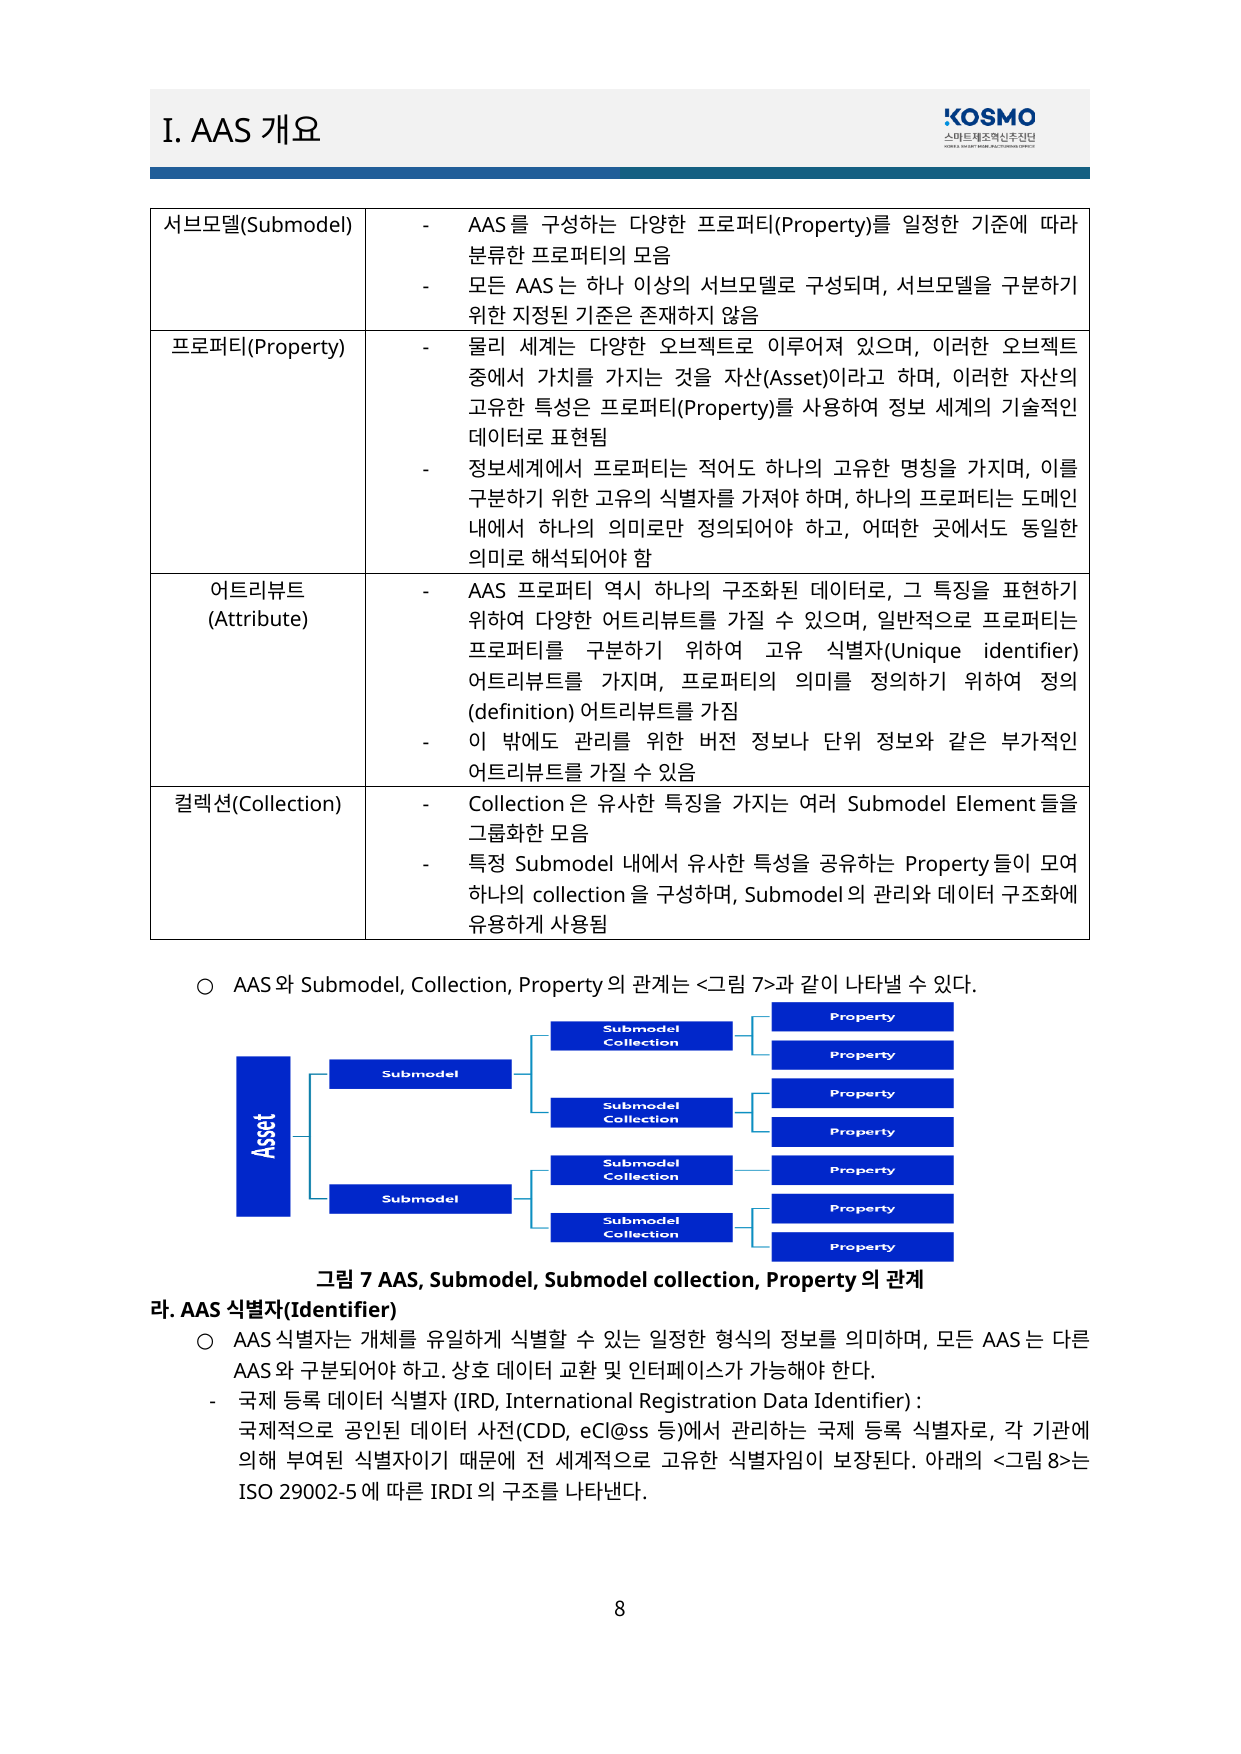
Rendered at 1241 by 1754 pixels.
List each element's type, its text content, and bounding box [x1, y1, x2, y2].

table_cell 프로퍼티(Property) [151, 331, 365, 573]
table_cell 서브모델(Submodel) [151, 209, 365, 329]
list AAS식별자는 개체를 유일하게 식별할 수 있는 일정한 형식의 정보를 의미하며, 모든 AAS는 다른 AAS와 구분되어야 하고. 상호 데이터 교환 및 인터페이스가 가능해야 한다. [196, 1323, 1090, 1384]
table_cell 컬렉션(Collection) [151, 787, 365, 938]
picture [944, 108, 1035, 148]
text 라. AAS 식별자(Identifier) [150, 1293, 1090, 1323]
table_cell AAS를 구성하는 다양한 프로퍼티(Property)를 일정한 기준에 따라 분류한 프로퍼티의 모음 모든 AAS는 하나 이상의 서브모델로 구성되며, 서브모델을 구분하기 위한 지정된 기준은 존재하지 않음 [366, 209, 1089, 329]
table_cell Collection은 유사한 특징을 가지는 여러 Submodel Element들을 그룹화한 모음 특정 Submodel 내에서 유사한 특성을 공유하는 Property들이 모여 하나의 collection을 구성하며, Submodel의 관리와 데이터 구조화에 유용하게 사용됨 [366, 787, 1089, 938]
table_cell 어트리뷰트(Attribute) [151, 574, 365, 786]
picture [233, 998, 955, 1263]
table_cell AAS 프로퍼티 역시 하나의 구조화된 데이터로, 그 특징을 표현하기 위하여 다양한 어트리뷰트를 가질 수 있으며, 일반적으로 프로퍼티는 프로퍼티를 구분하기 위하여 고유 식별자(Unique identifier) 어트리뷰트를 가지며, 프로퍼티의 의미를 정의하기 위하여 정의(definition) 어트리뷰트를 가짐 이 밖에도 관리를 위한 버전 정보나 단위 정보와 같은 부가적인 어트리뷰트를 가질 수 있음 [366, 574, 1089, 786]
list AAS와 Submodel, Collection, Property의 관계는 <그림 7>과 같이 나타낼 수 있다. [196, 968, 1090, 998]
list 국제 등록 데이터 식별자 (IRD, International Registration Data Identifier) : 국제적으로 공인된 데이터 사전(CDD, eCl@ss 등)에서 관리하는 국제 등록 식별자로, 각 기관에 의해 부여된 식별자이기 때문에 전 세계적으로 고유한 식별자임이 보장된다. 아래의 <그림8>는 ISO 29002-5에 따른 IRDI의 구조를 나타낸다. [209, 1384, 1090, 1505]
table_cell 물리 세계는 다양한 오브젝트로 이루어져 있으며, 이러한 오브젝트 중에서 가치를 가지는 것을 자산(Asset)이라고 하며, 이러한 자산의 고유한 특성은 프로퍼티(Property)를 사용하여 정보 세계의 기술적인 데이터로 표현됨 정보세계에서 프로퍼티는 적어도 하나의 고유한 명칭을 가지며, 이를 구분하기 위한 고유의 식별자를 가져야 하며, 하나의 프로퍼티는 도메인 내에서 하나의 의미로만 정의되어야 하고, 어떠한 곳에서도 동일한 의미로 해석되어야 함 [366, 331, 1089, 573]
